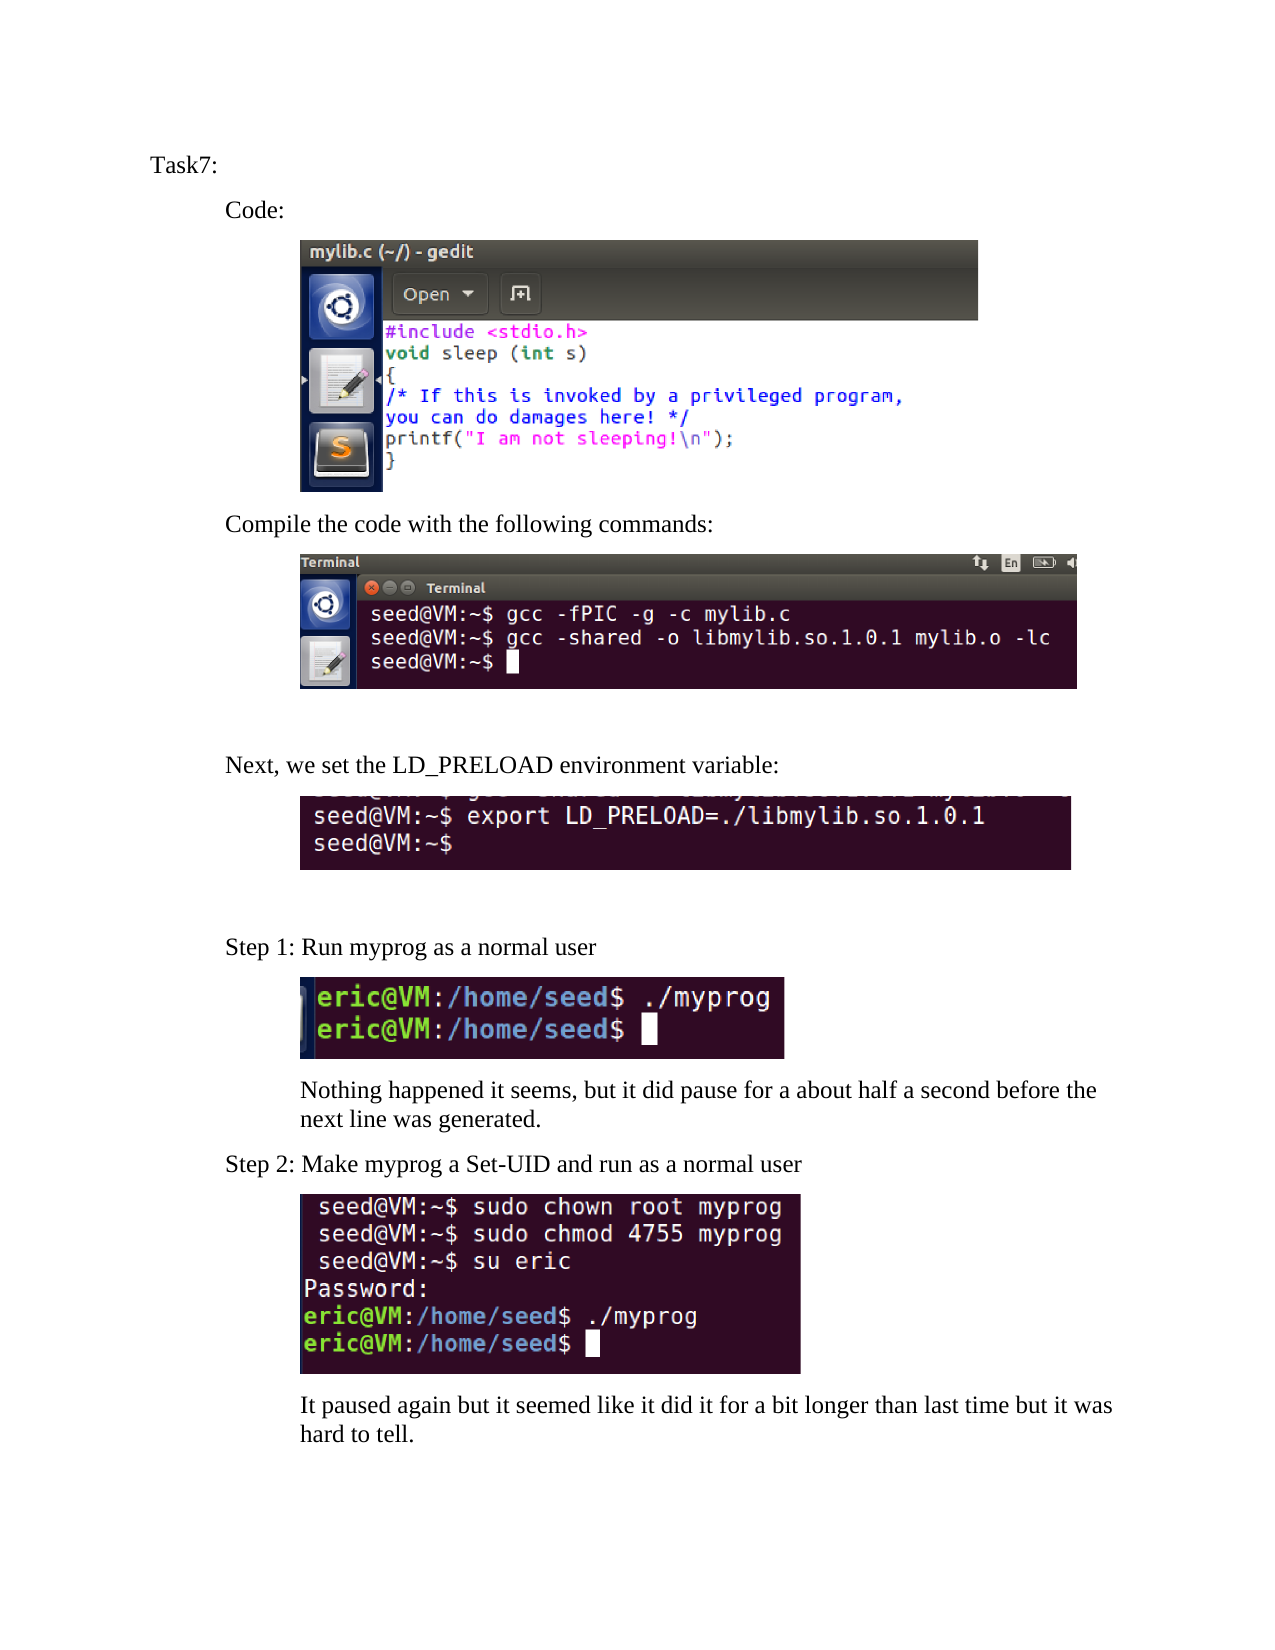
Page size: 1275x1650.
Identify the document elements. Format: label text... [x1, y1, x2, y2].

text Compile the code with the following commands: [150, 509, 1125, 537]
picture [300, 240, 979, 492]
text Step 1: Run myprog as a normal user [150, 932, 1125, 961]
text Step 2: Make myprog a Set-UID and run as a normal user [150, 1149, 1125, 1178]
picture [300, 1194, 801, 1374]
text It paused again but it seemed like it did it for a bit longer than last time but it was hard to tell. [300, 1390, 1125, 1447]
picture [300, 796, 1072, 870]
text Task7: [150, 150, 1125, 179]
text Next, we set the LD_PRELOAD environment variable: [150, 751, 1125, 779]
picture [300, 554, 1077, 689]
text Nothing happened it seems, but it did pause for a about half a second before the next line was generated. [300, 1075, 1125, 1133]
picture [300, 977, 785, 1059]
text Code: [150, 195, 1125, 224]
